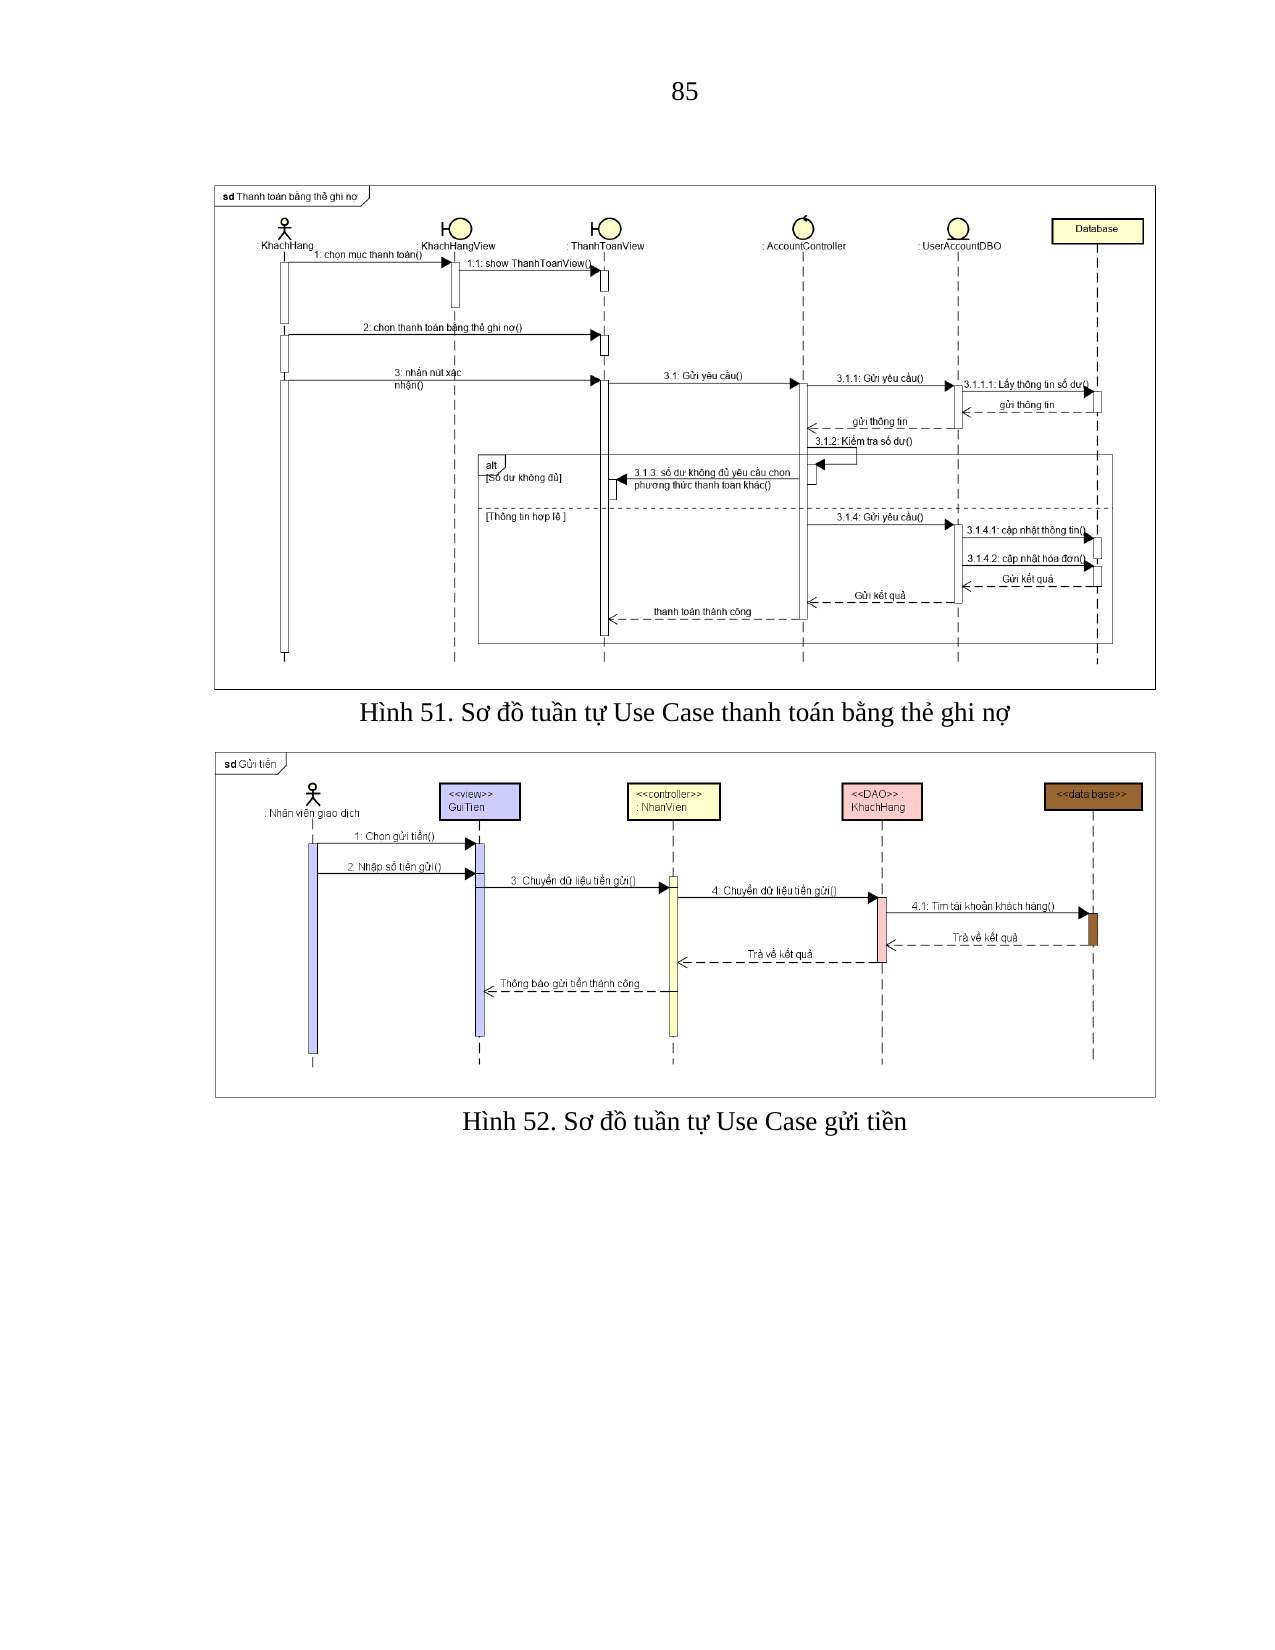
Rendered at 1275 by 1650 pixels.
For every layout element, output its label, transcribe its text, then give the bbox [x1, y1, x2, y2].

picture [206, 177, 1163, 697]
text Hình 52. Sơ đồ tuần tự Use Case gửi tiền [207, 1105, 1162, 1136]
text Hình 51. Sơ đồ tuần tự Use Case thanh toán bằng thẻ ghi nợ [207, 697, 1162, 728]
picture [206, 743, 1163, 1105]
